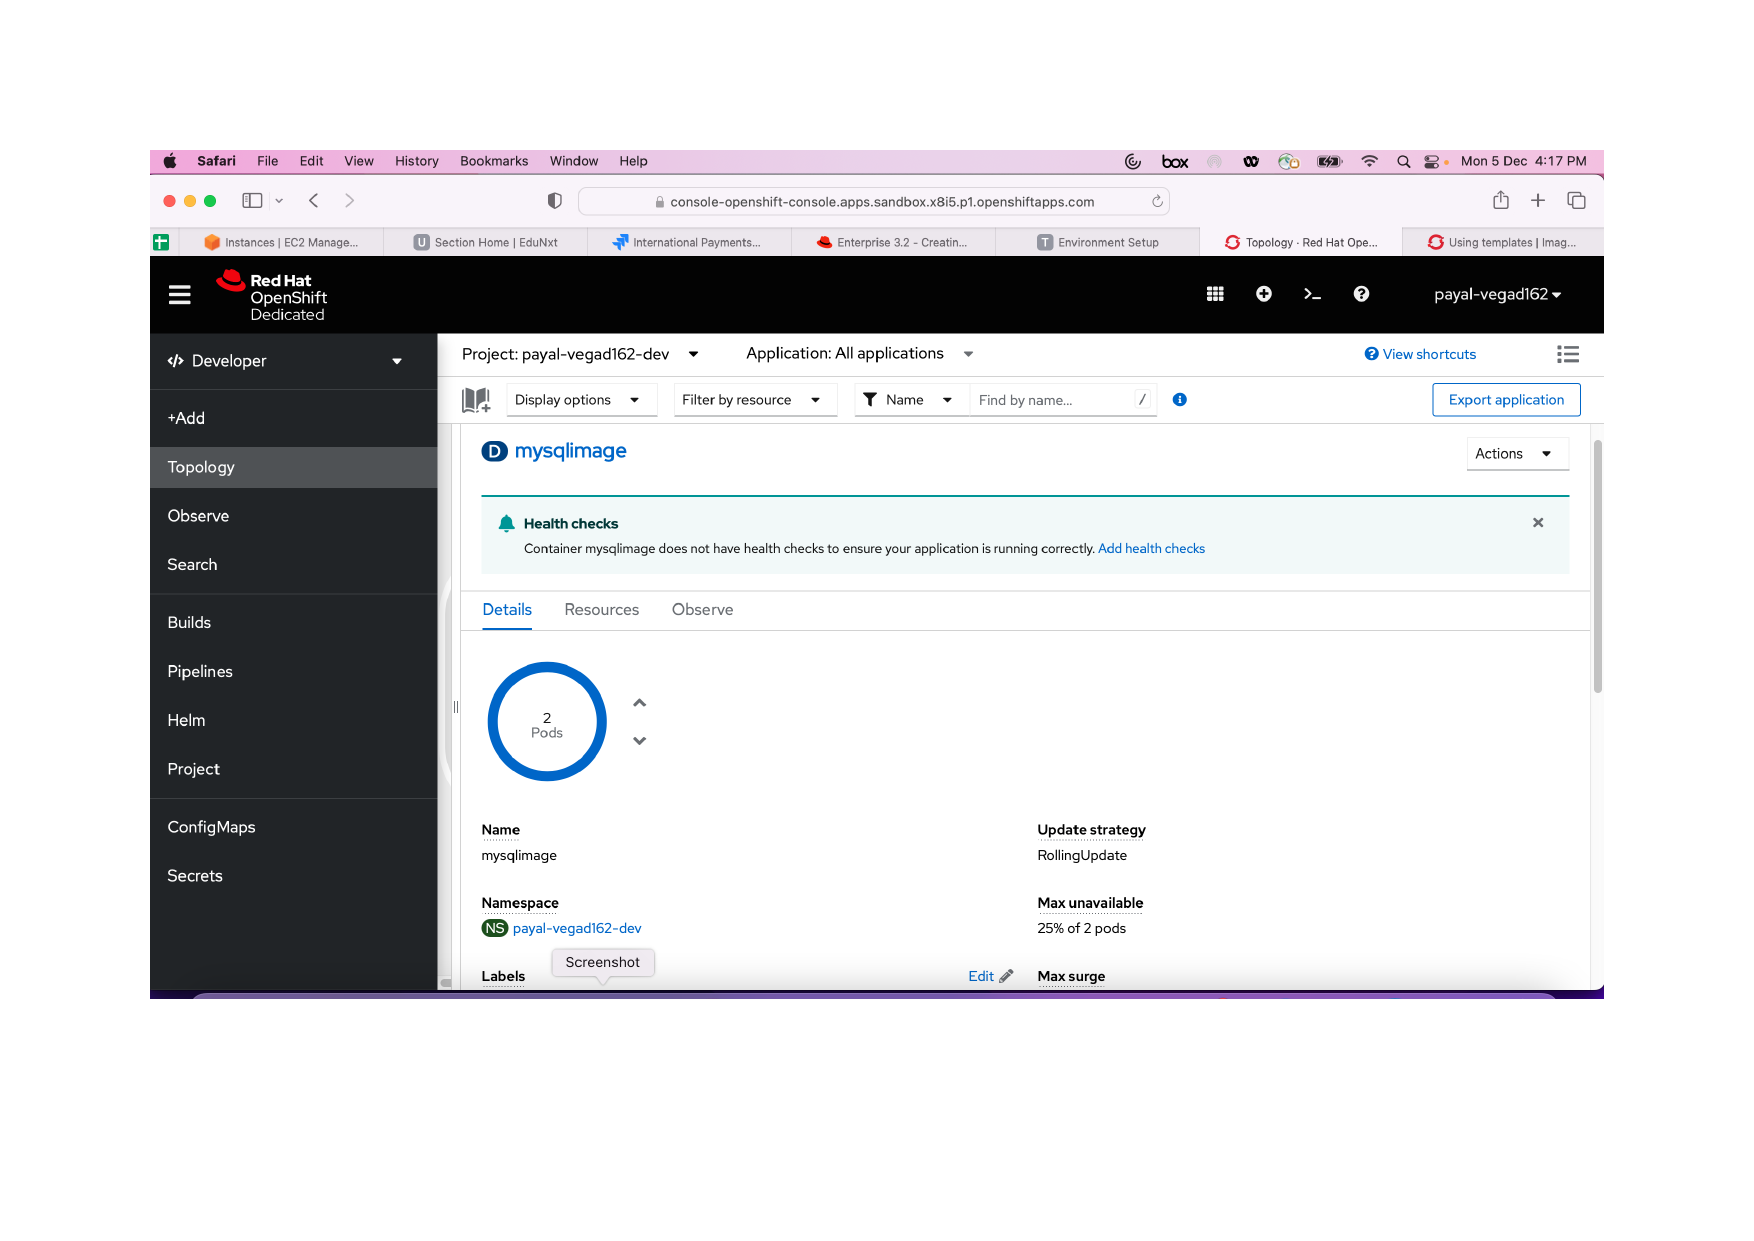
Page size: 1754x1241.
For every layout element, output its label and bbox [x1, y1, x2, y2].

picture [150, 150, 1604, 999]
